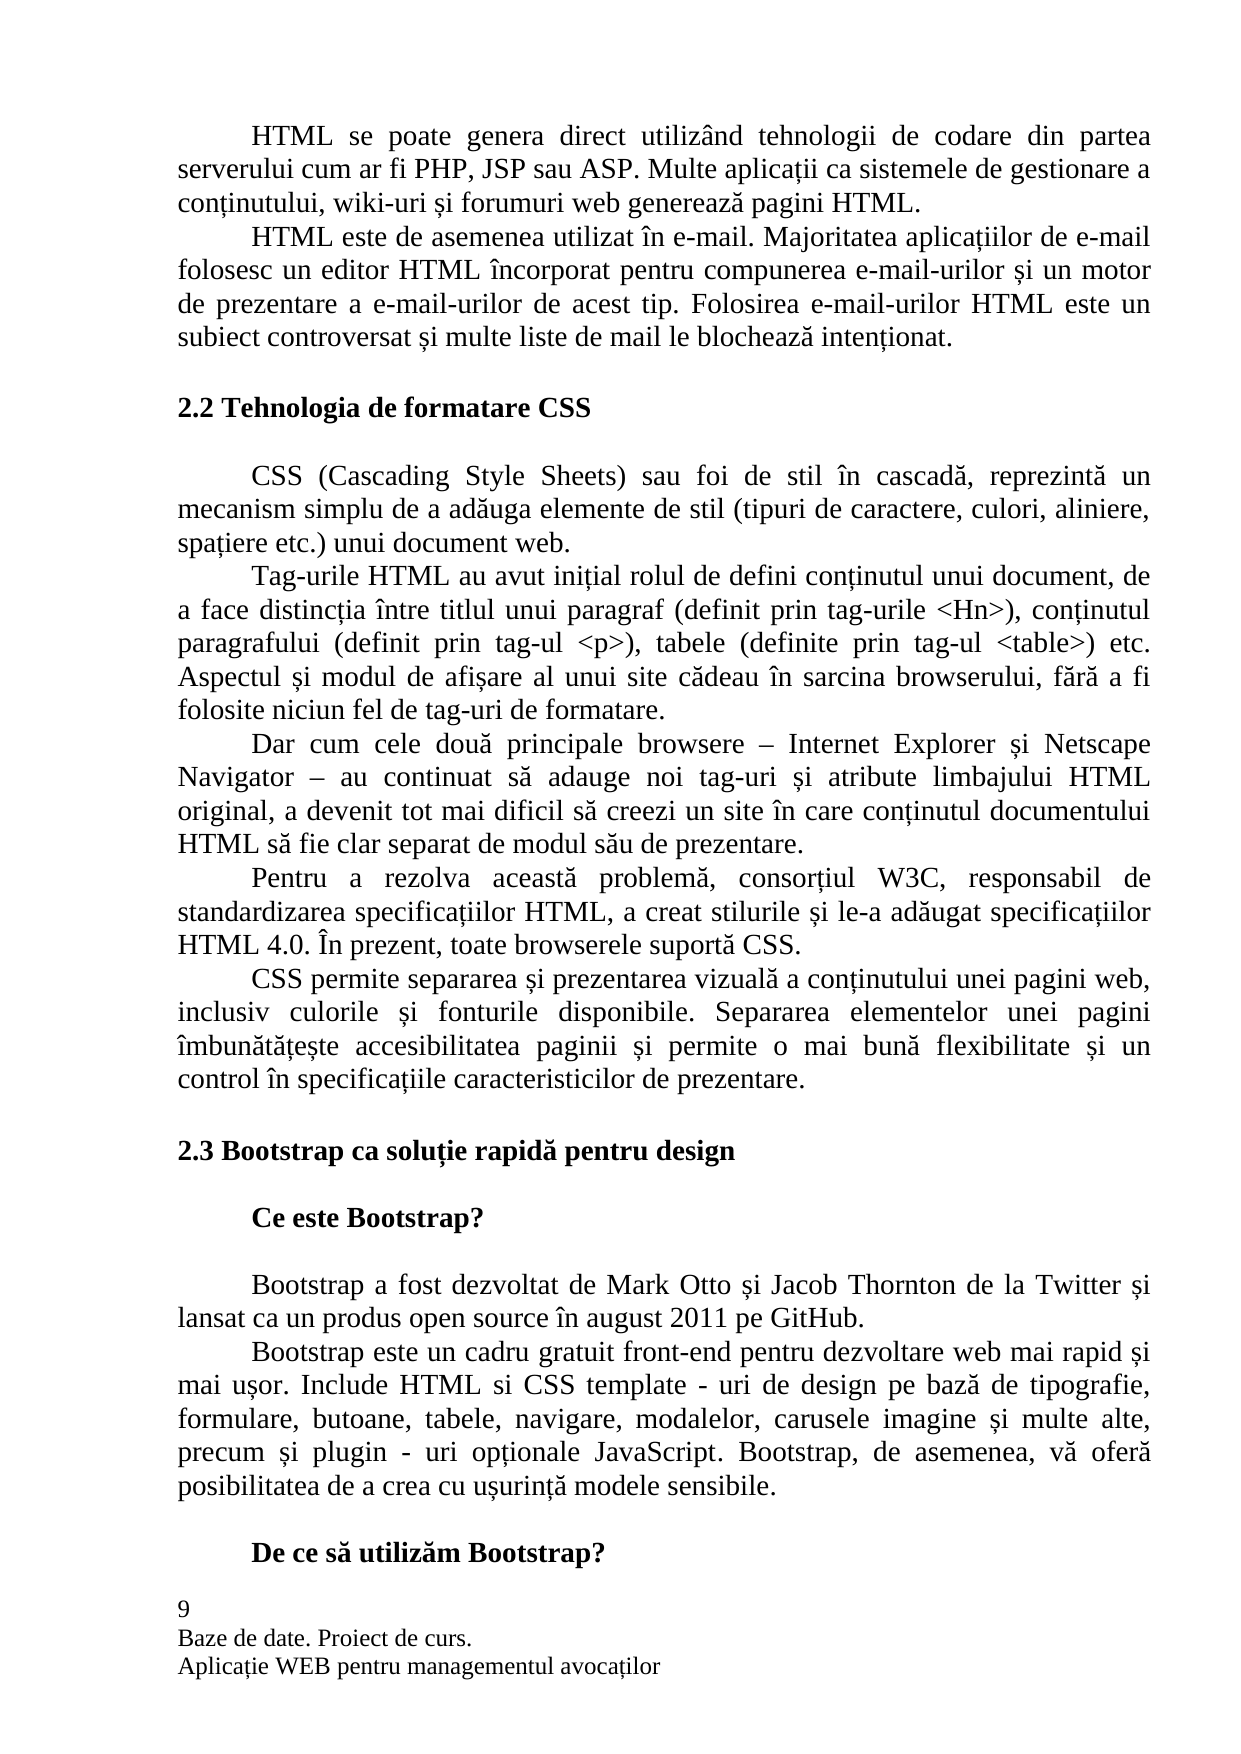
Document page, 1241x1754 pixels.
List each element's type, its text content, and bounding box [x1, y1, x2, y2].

text HTML se poate genera direct utilizând tehnologii de codare din partea serverului cum ar fi PHP, JSP sau ASP. Multe aplicații ca sistemele de gestionare a conținutului, wiki-uri și forumuri web generează pagini HTML. [177, 118, 1152, 219]
text Ce este Bootstrap? [251, 1200, 1152, 1233]
text De ce să utilizăm Bootstrap? [177, 1535, 1152, 1569]
text CSS (Cascading Style Sheets) sau foi de stil în cascadă, reprezintă un mecanism simplu de a adăuga elemente de stil (tipuri de caractere, culori, aliniere, spațiere etc.) unui document web. [177, 458, 1152, 558]
text Pentru a rezolva această problemă, consorțiul W3C, responsabil de standardizarea specificațiilor HTML, a creat stilurile și le-a adăugat specificațiilor HTML 4.0. În prezent, toate browserele suportă CSS. [177, 860, 1152, 961]
text Dar cum cele două principale browsere – Internet Explorer și Netscape Navigator – au continuat să adauge noi tag-uri și atribute limbajului HTML original, a devenit tot mai dificil să creezi un site în care conținutul documentului HTML să fie clar separat de modul său de prezentare. [177, 726, 1152, 860]
text CSS permite separarea și prezentarea vizuală a conținutului unei pagini web, inclusiv culorile și fonturile disponibile. Separarea elementelor unei pagini îmbunătățește accesibilitatea paginii și permite o mai bună flexibilitate și un control în specificațiile caracteristicilor de prezentare. [177, 961, 1152, 1095]
subtitle 2.2 Tehnologia de formatare CSS [177, 391, 1152, 424]
text Bootstrap a fost dezvoltat de Mark Otto și Jacob Thornton de la Twitter și lansat ca un produs open source în august 2011 pe GitHub. [177, 1267, 1152, 1334]
text Bootstrap este un cadru gratuit front-end pentru dezvoltare web mai rapid și mai ușor. Include HTML si CSS template - uri de design pe bază de tipografie, formulare, butoane, tabele, navigare, modalelor, carusele imagine și multe alte, precum și plugin - uri opționale JavaScript. Bootstrap, de asemenea, vă oferă posibilitatea de a crea cu ușurință modele sensibile. [177, 1334, 1152, 1502]
text HTML este de asemenea utilizat în e-mail. Majoritatea aplicațiilor de e-mail folosesc un editor HTML încorporat pentru compunerea e-mail-urilor și un motor de prezentare a e-mail-urilor de acest tip. Folosirea e-mail-urilor HTML este un subiect controversat și multe liste de mail le blochează intenționat. [177, 219, 1152, 353]
text Tag-urile HTML au avut inițial rolul de defini conținutul unui document, de a face distincția între titlul unui paragraf (definit prin tag-urile <Hn>), conținutul paragrafului (definit prin tag-ul <p>), tabele (definite prin tag-ul <table>) etc. Aspectul și modul de afișare al unui site cădeau în sarcina browserului, fără a fi folosite niciun fel de tag-uri de formatare. [177, 558, 1152, 726]
subtitle 2.3 Bootstrap ca soluție rapidă pentru design [177, 1133, 1152, 1166]
